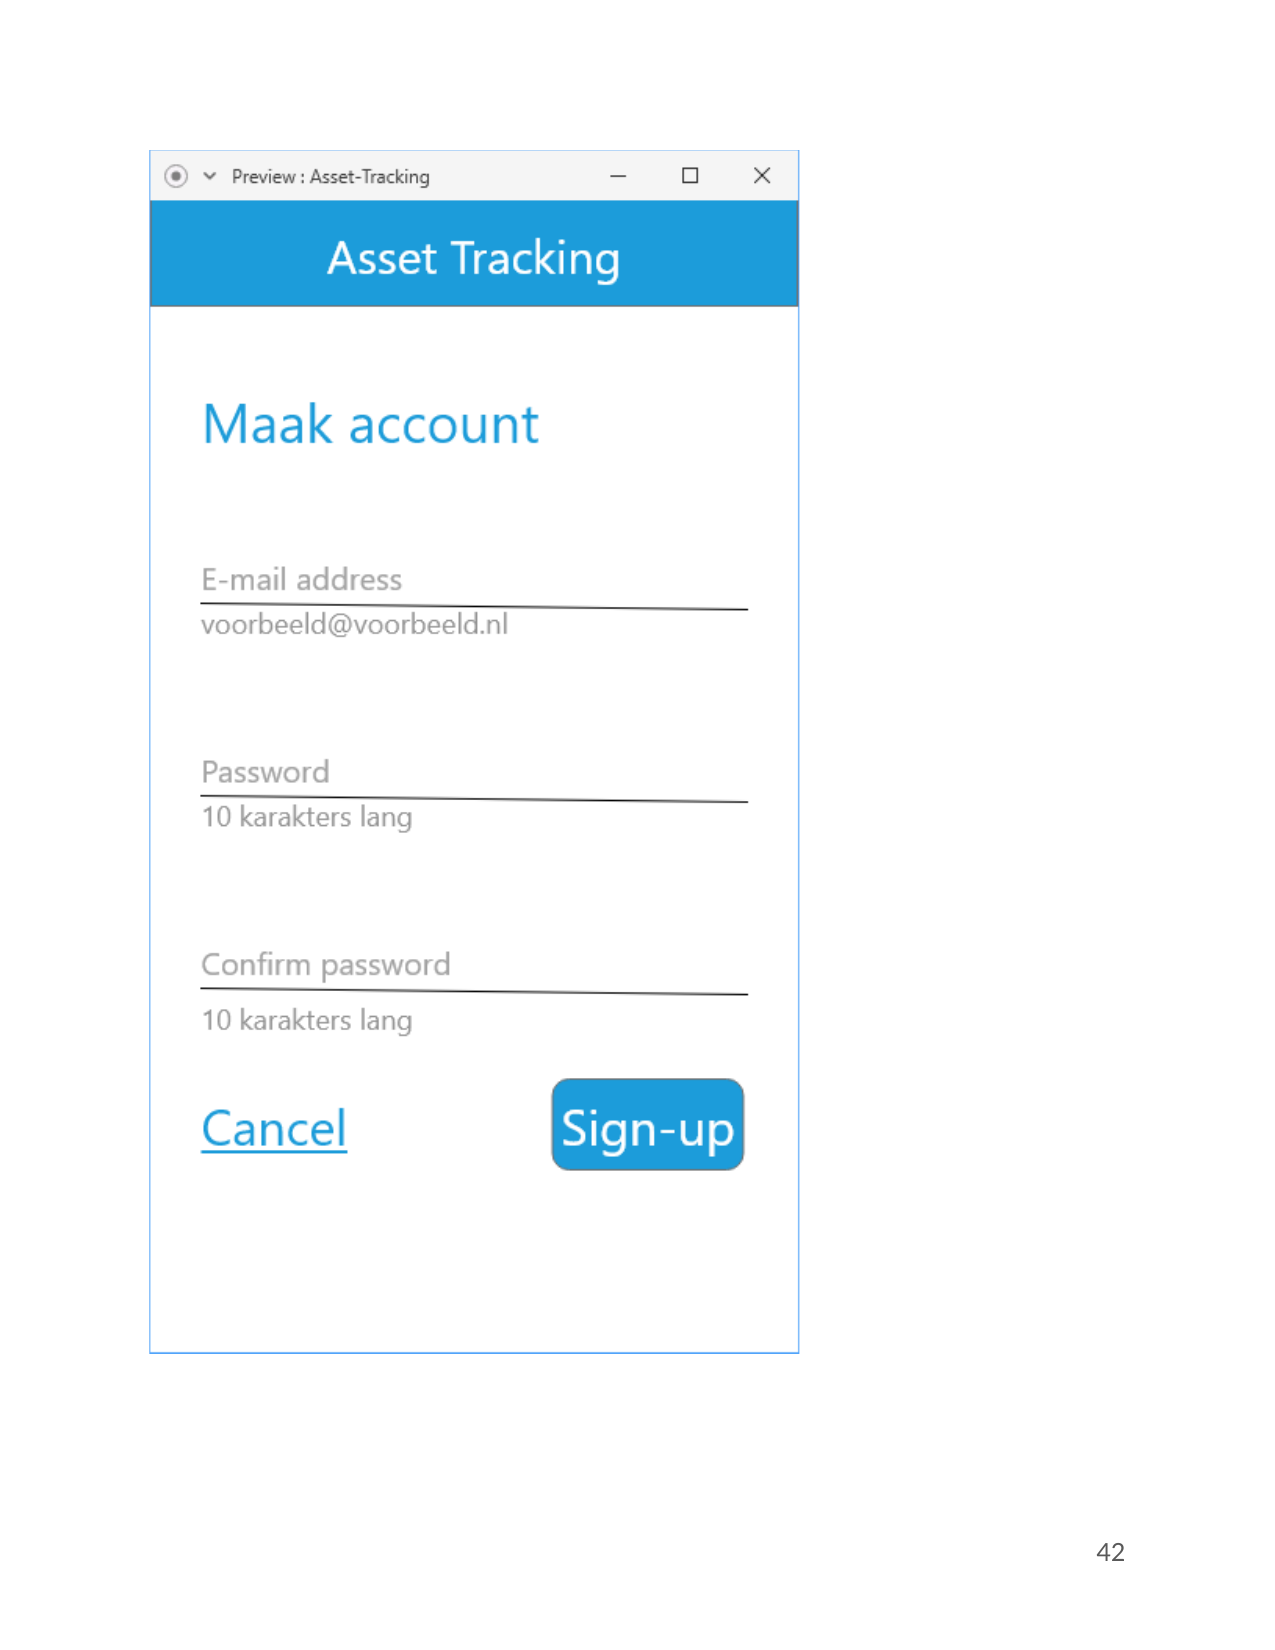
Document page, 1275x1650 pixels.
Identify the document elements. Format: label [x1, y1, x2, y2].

picture [149, 150, 800, 1354]
